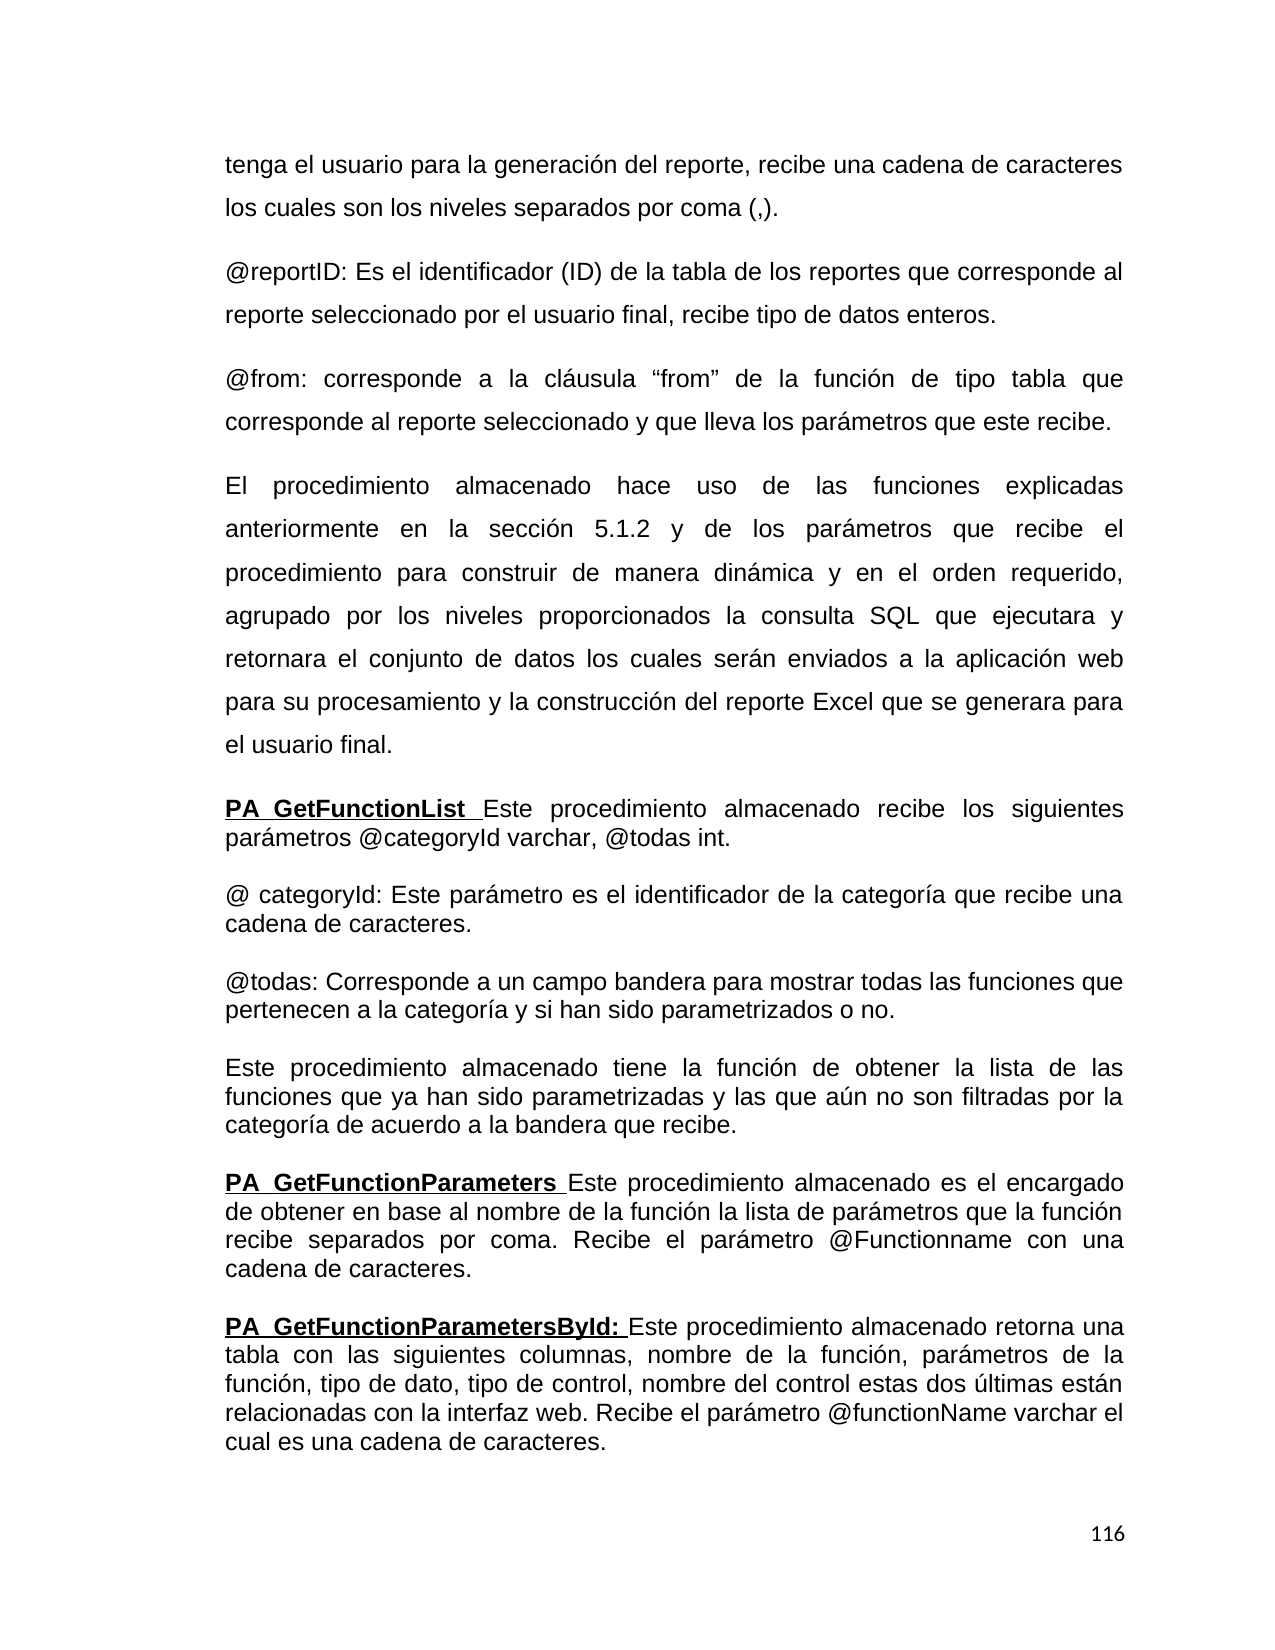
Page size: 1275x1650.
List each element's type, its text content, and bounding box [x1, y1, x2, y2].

text Este procedimiento almacenado tiene la función de obtener la lista de las funciones que ya han sido parametrizadas y las que aún no son filtradas por la categoría de acuerdo a la bandera que recibe. [225, 1053, 1125, 1139]
text @todas: Corresponde a un campo bandera para mostrar todas las funciones que pertenecen a la categoría y si han sido parametrizados o no. [225, 966, 1125, 1024]
text @ categoryId: Este parámetro es el identificador de la categoría que recibe una cadena de caracteres. [225, 880, 1125, 938]
text @reportID: Es el identificador (ID) de la tabla de los reportes que corresponde al reporte seleccionado por el usuario final, recibe tipo de datos enteros. [225, 257, 1125, 329]
text PA_GetFunctionParametersById: Este procedimiento almacenado retorna una tabla con las siguientes columnas, nombre de la función, parámetros de la función, tipo de dato, tipo de control, nombre del control estas dos últimas están relacionadas con la interfaz web. Recibe el parámetro @functionName varchar el cual es una cadena de caracteres. [225, 1311, 1125, 1455]
text @from: corresponde a la cláusula “from” de la función de tipo tabla que corresponde al reporte seleccionado y que lleva los parámetros que este recibe. [225, 364, 1125, 436]
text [225, 150, 1125, 222]
text El procedimiento almacenado hace uso de las funciones explicadas anteriormente en la sección 5.1.2 y de los parámetros que recibe el procedimiento para construir de manera dinámica y en el orden requerido, agrupado por los niveles proporcionados la consulta SQL que ejecutara y retornara el conjunto de datos los cuales serán enviados a la aplicación web para su procesamiento y la construcción del reporte Excel que se generara para el usuario final. [225, 471, 1125, 759]
text PA_GetFunctionParameters Este procedimiento almacenado es el encargado de obtener en base al nombre de la función la lista de parámetros que la función recibe separados por coma. Recibe el parámetro @Functionname con una cadena de caracteres. [225, 1168, 1125, 1283]
text PA_GetFunctionList Este procedimiento almacenado recibe los siguientes parámetros @categoryId varchar, @todas int. [225, 794, 1125, 851]
